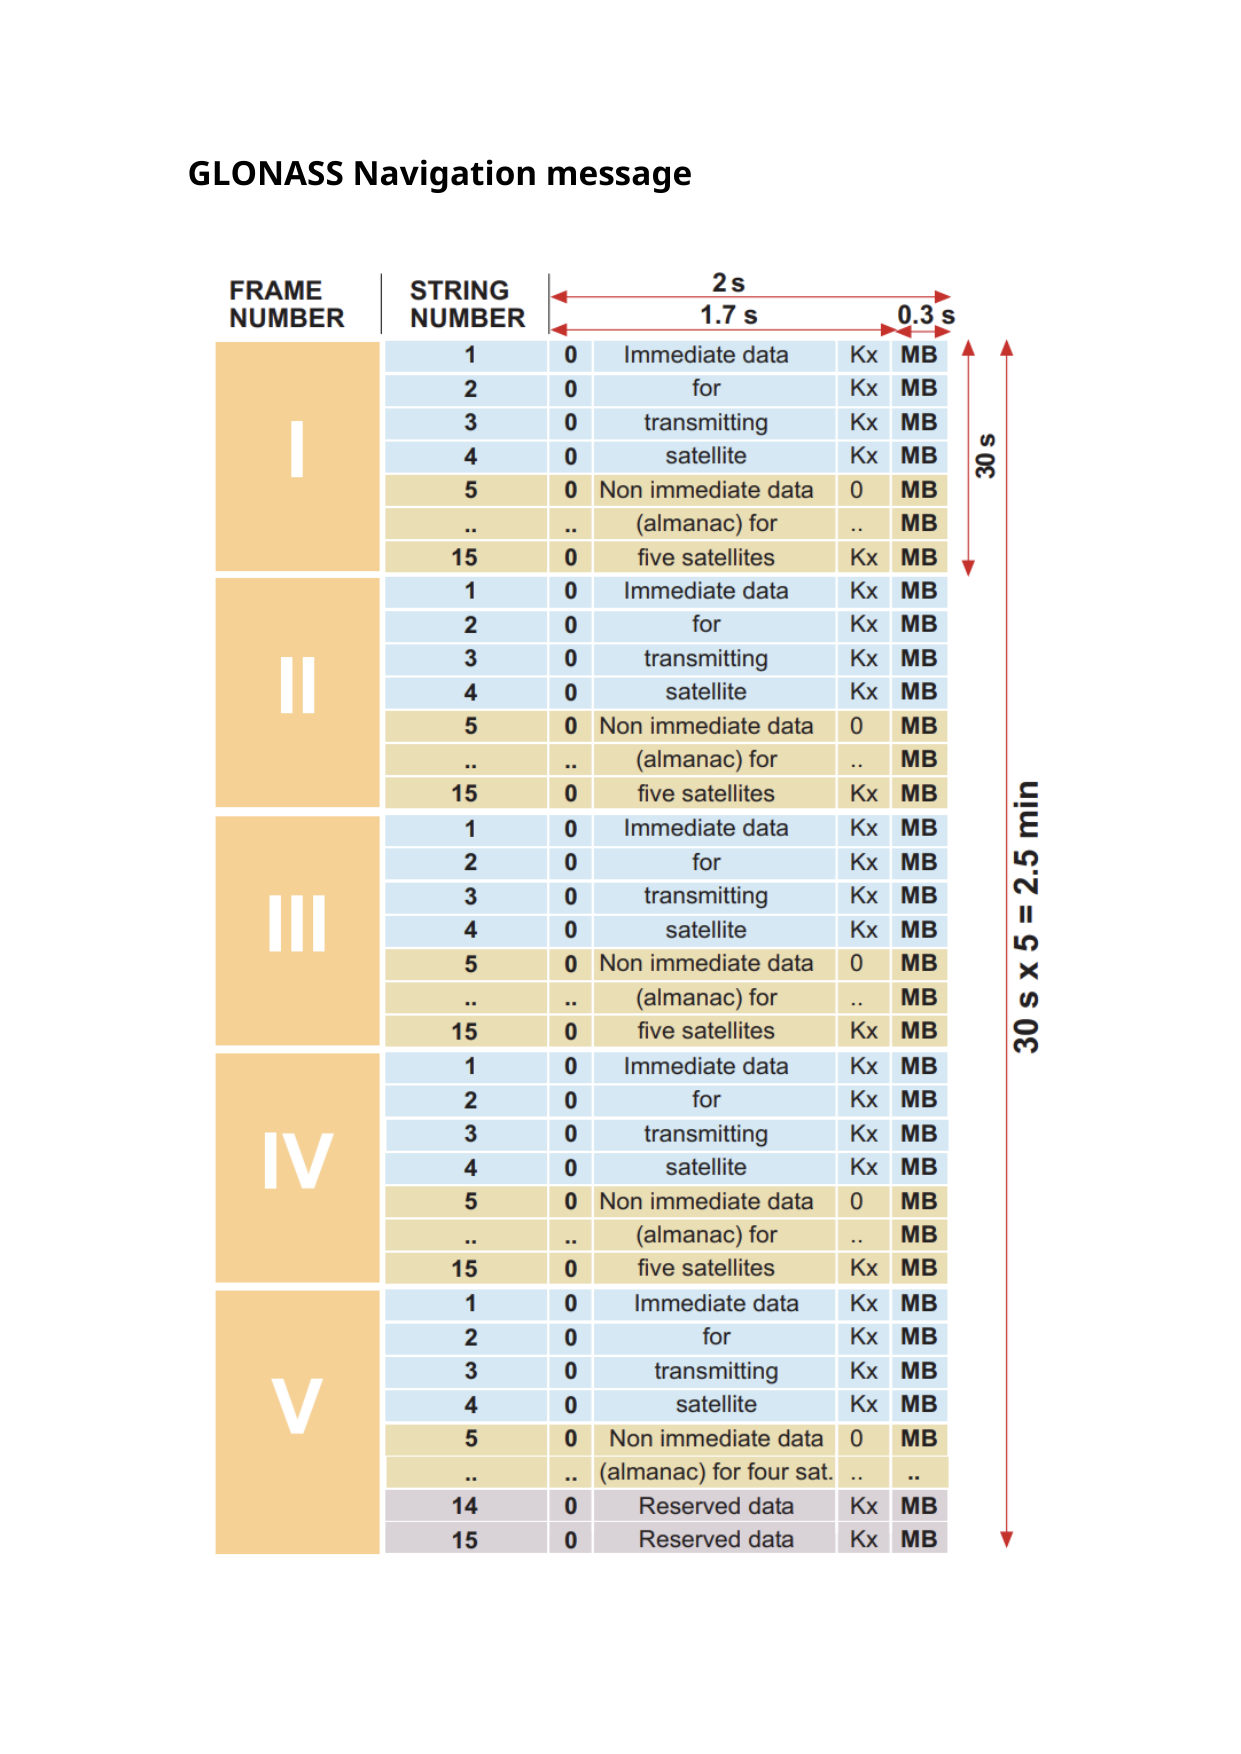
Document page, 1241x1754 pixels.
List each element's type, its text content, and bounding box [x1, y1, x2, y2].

picture [187, 255, 1053, 1561]
subtitle GLONASS Navigation message [187, 150, 1053, 195]
